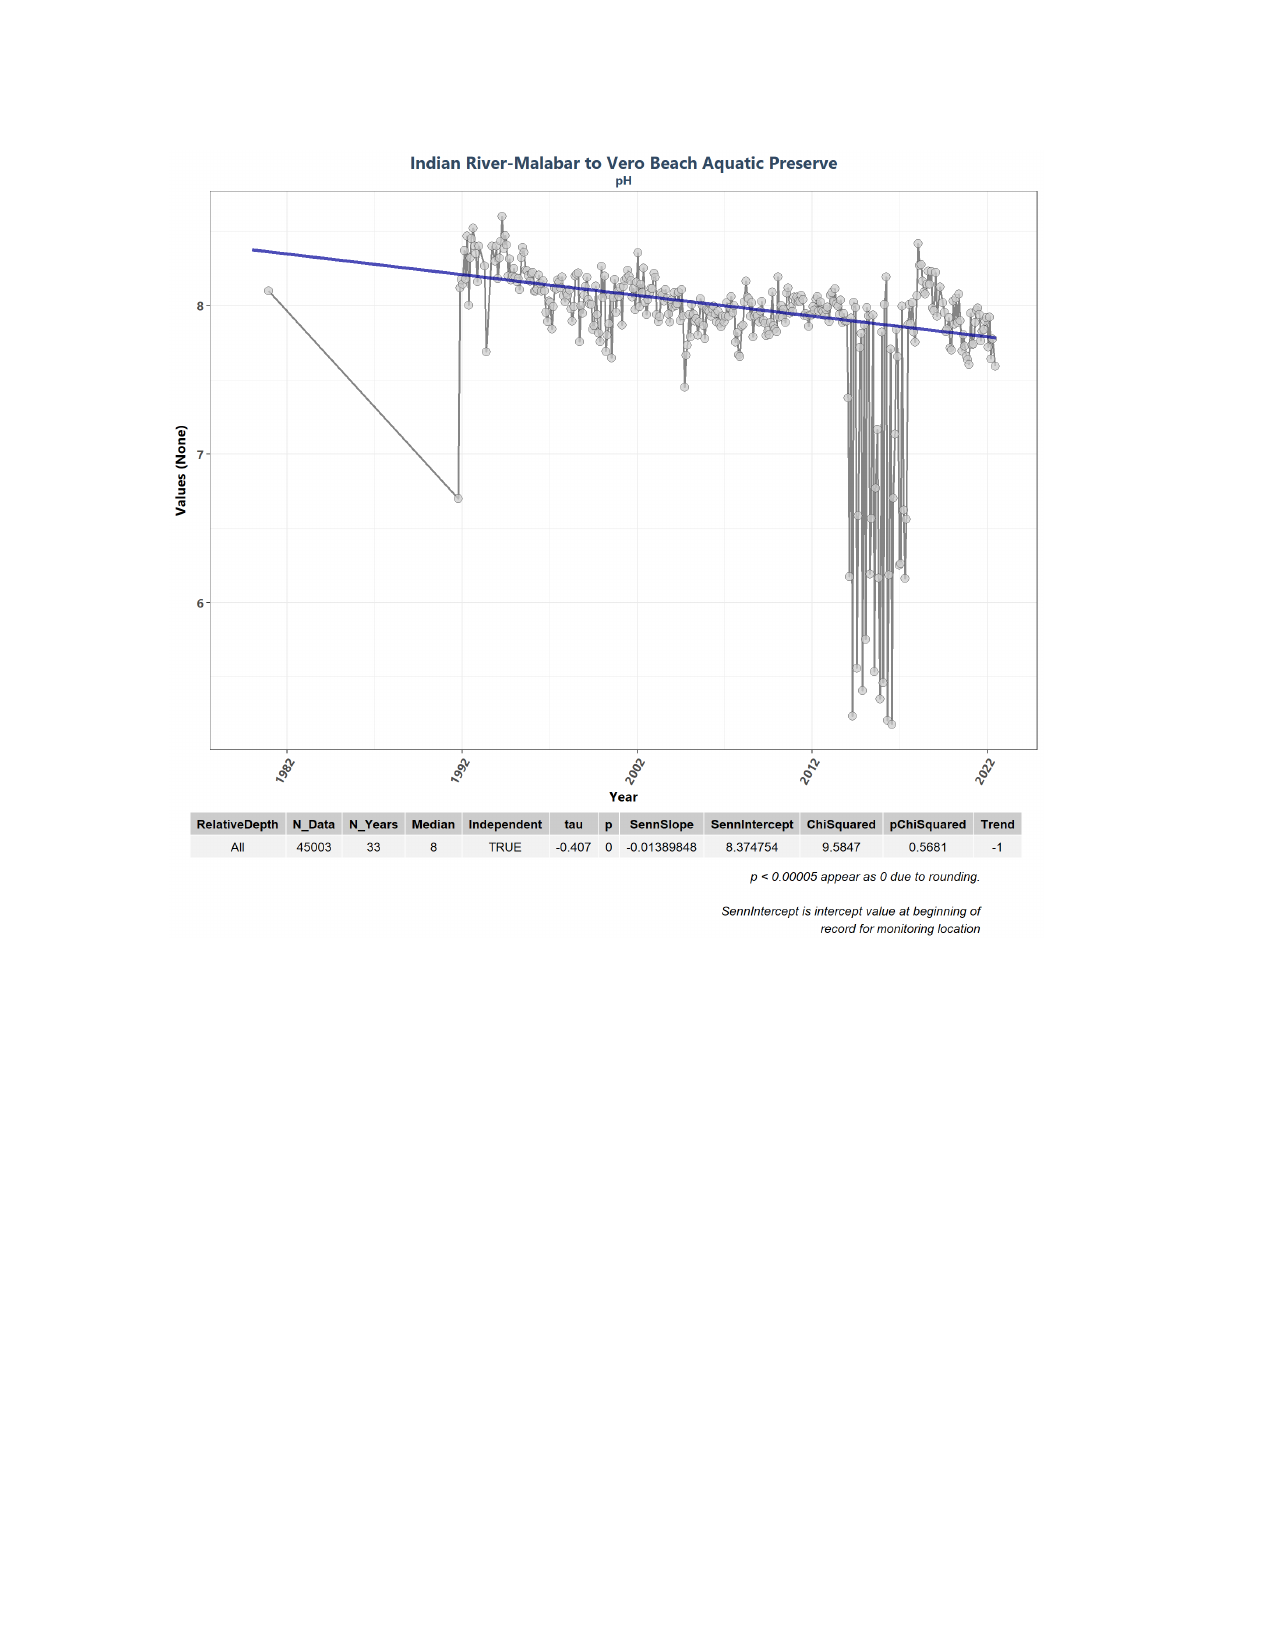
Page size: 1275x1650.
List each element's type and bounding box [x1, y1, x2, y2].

picture [168, 150, 1044, 938]
